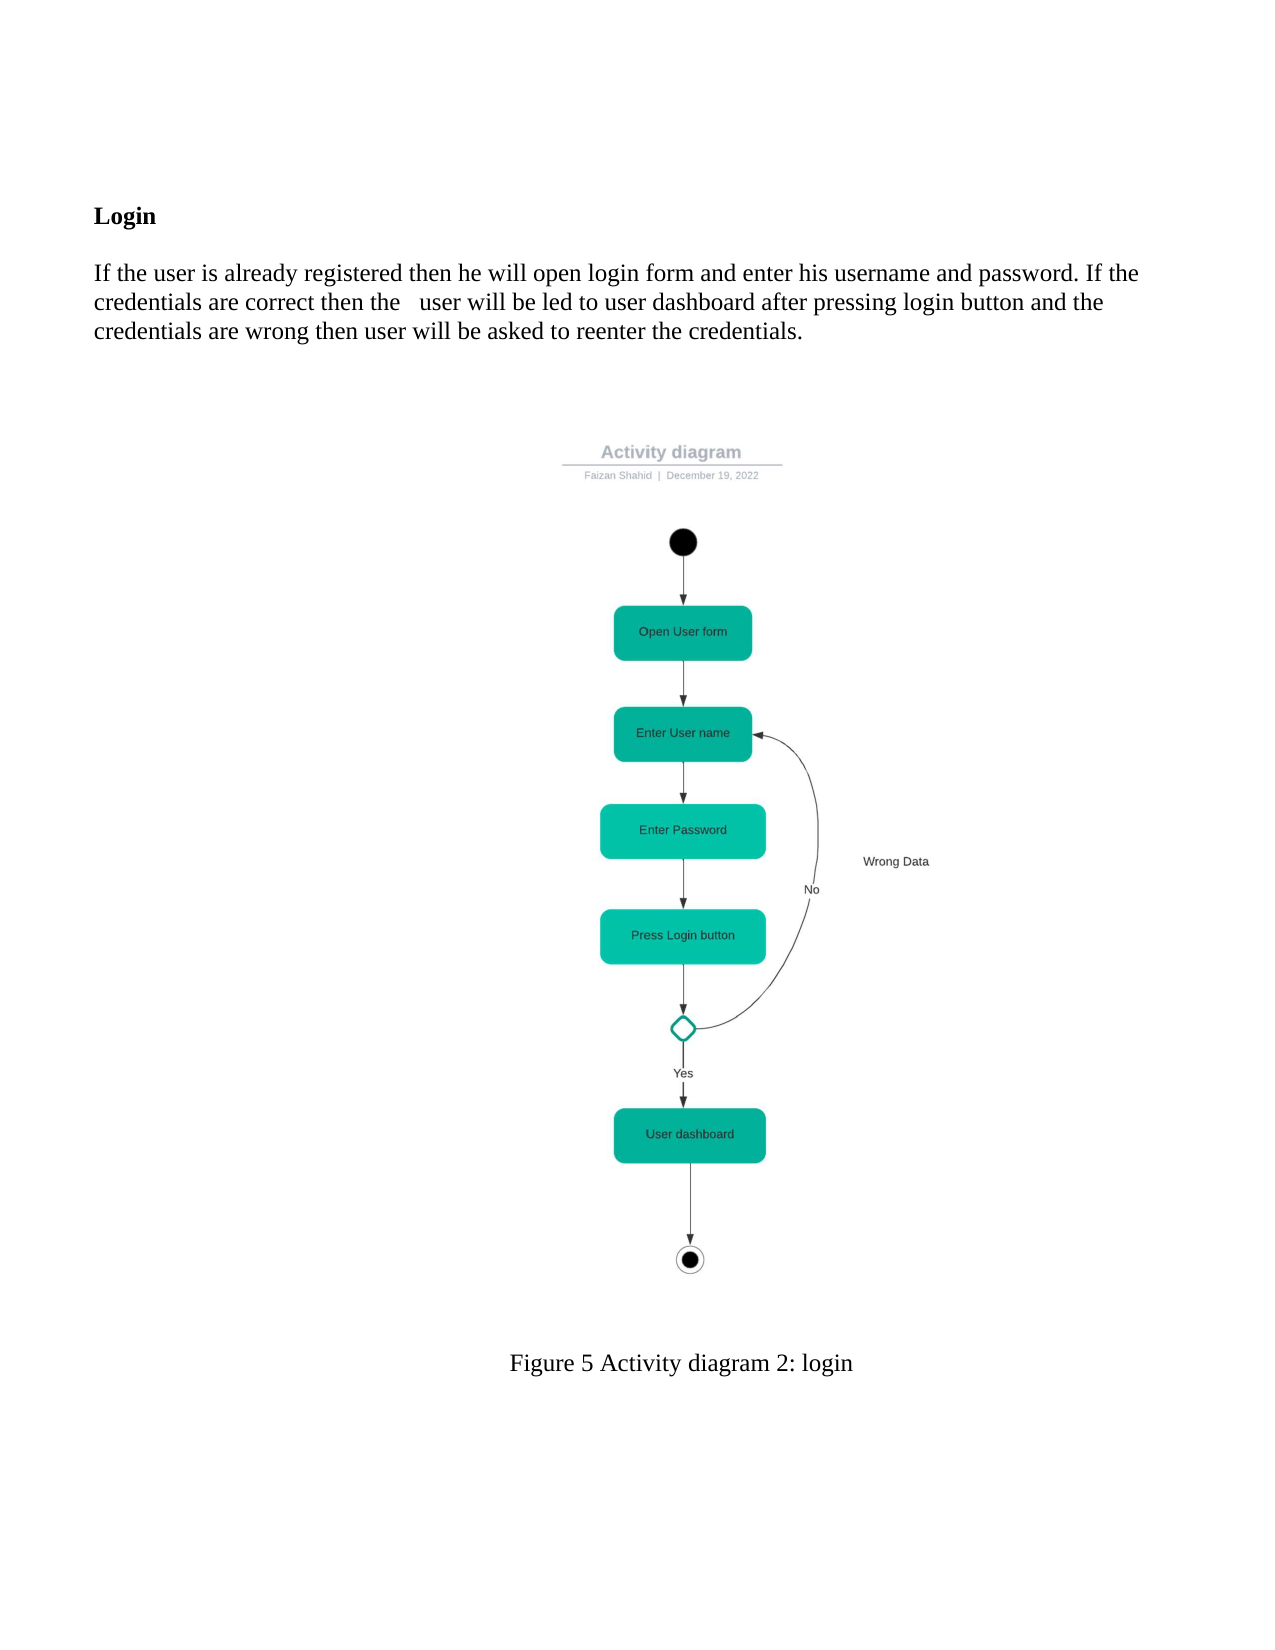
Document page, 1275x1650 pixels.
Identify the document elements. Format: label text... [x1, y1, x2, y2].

picture [62, 390, 1232, 1329]
text credentials are wrong then user will be asked to reenter the credentials. [94, 316, 1275, 345]
text If the user is already registered then he will open login form and enter his username and password. If the [94, 258, 1275, 287]
text credentials are correct then the user will be led to user dashboard after pressing login button and the [94, 287, 1275, 316]
text Login [19, 201, 1275, 230]
text Figure 5 Activity diagram 2: login [409, 1348, 866, 1377]
